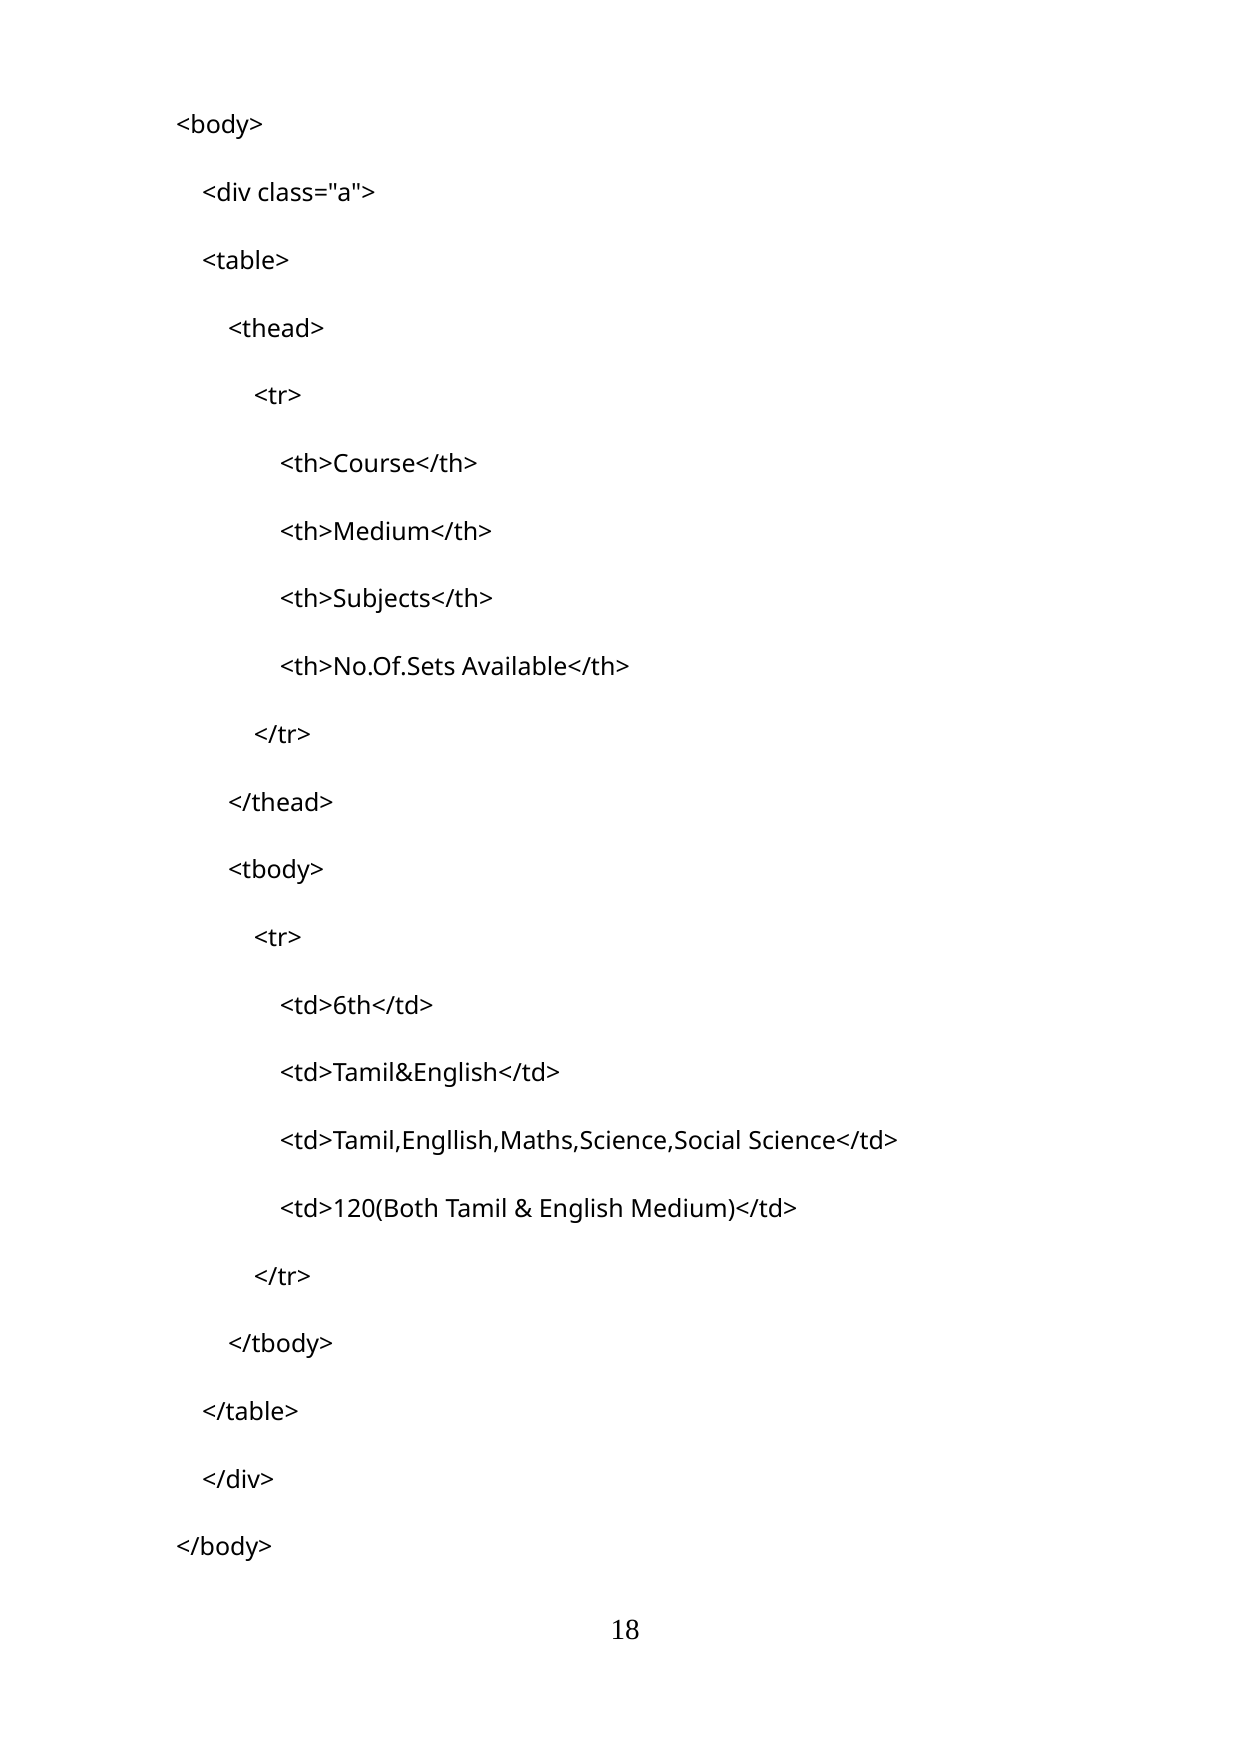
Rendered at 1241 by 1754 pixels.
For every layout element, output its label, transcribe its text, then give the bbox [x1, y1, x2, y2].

text <td>6th</td> [150, 987, 1106, 1021]
text <th>Subjects</th> [150, 581, 1106, 615]
text <tr> [150, 378, 1106, 412]
text <td>120(Both Tamil & English Medium)</td> [150, 1191, 1106, 1224]
text <thead> [150, 310, 1106, 344]
text <div class="a"> [150, 175, 1106, 209]
text <td>Tamil,Engllish,Maths,Science,Social Science</td> [150, 1123, 1106, 1157]
text <tr> [150, 920, 1106, 954]
text <td>Tamil&English</td> [150, 1055, 1106, 1089]
text </thead> [150, 784, 1106, 818]
text </div> [150, 1461, 1106, 1495]
text <body> [150, 107, 1106, 141]
text <table> [150, 243, 1106, 277]
text <th>Medium</th> [150, 513, 1106, 547]
text <tbody> [150, 852, 1106, 886]
text <th>No.Of.Sets Available</th> [150, 649, 1106, 683]
text </tr> [150, 717, 1106, 751]
text </tr> [150, 1258, 1106, 1292]
text <th>Course</th> [150, 446, 1106, 480]
text </table> [150, 1394, 1106, 1428]
text </body> [150, 1529, 1106, 1563]
text </tbody> [150, 1326, 1106, 1360]
